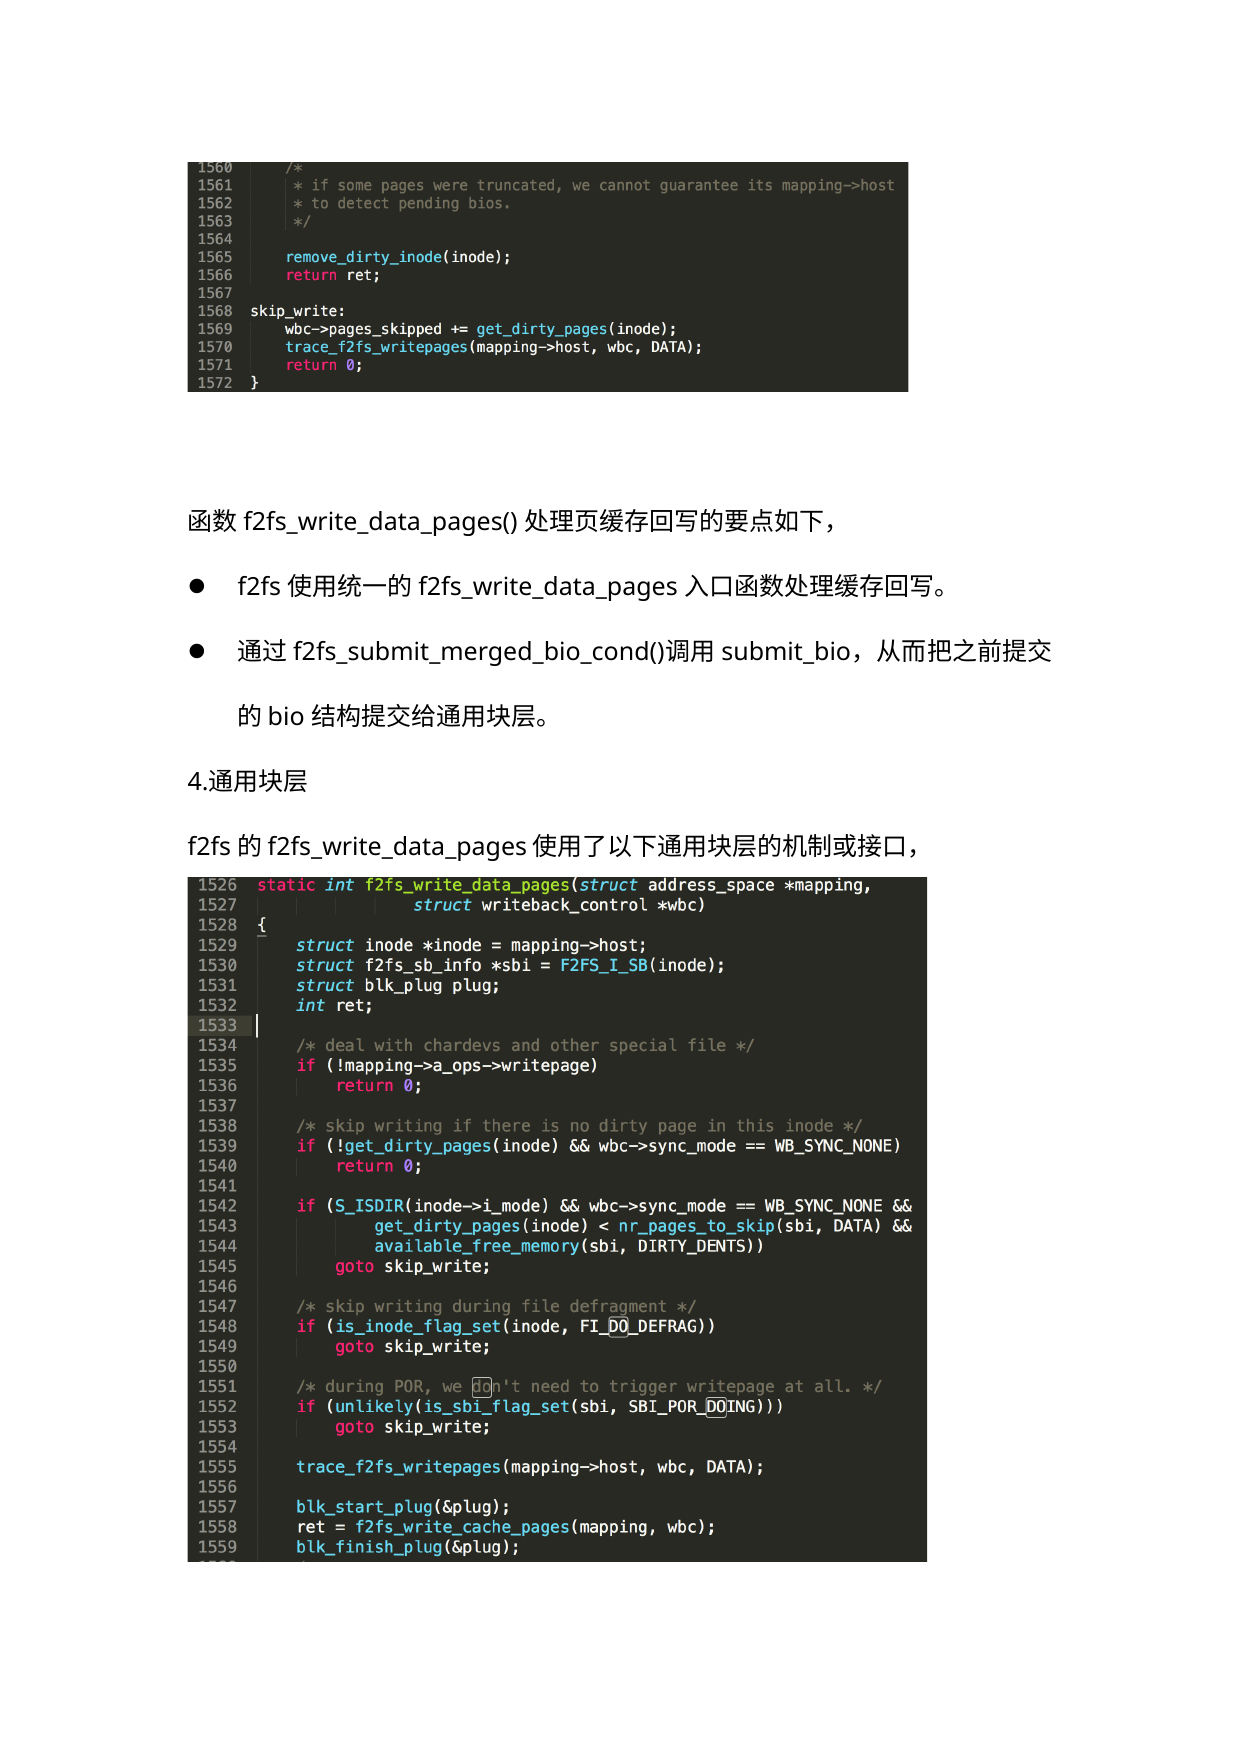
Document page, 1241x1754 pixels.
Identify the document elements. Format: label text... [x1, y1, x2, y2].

text f2fs 的f2fs_write_data_pages使用了以下通用块层的机制或接口， [187, 812, 1053, 877]
picture [187, 877, 928, 1562]
picture [187, 162, 909, 392]
list f2fs 使用统一的 f2fs_write_data_pages 入口函数处理缓存回写。 [187, 552, 1053, 617]
text 函数 f2fs_write_data_pages() 处理页缓存回写的要点如下， [187, 487, 1053, 552]
text 4.通用块层 [187, 747, 1053, 812]
list 通过f2fs_submit_merged_bio_cond()调用 submit_bio，从而把之前提交 的bio 结构提交给通用块层。 [187, 617, 1053, 747]
